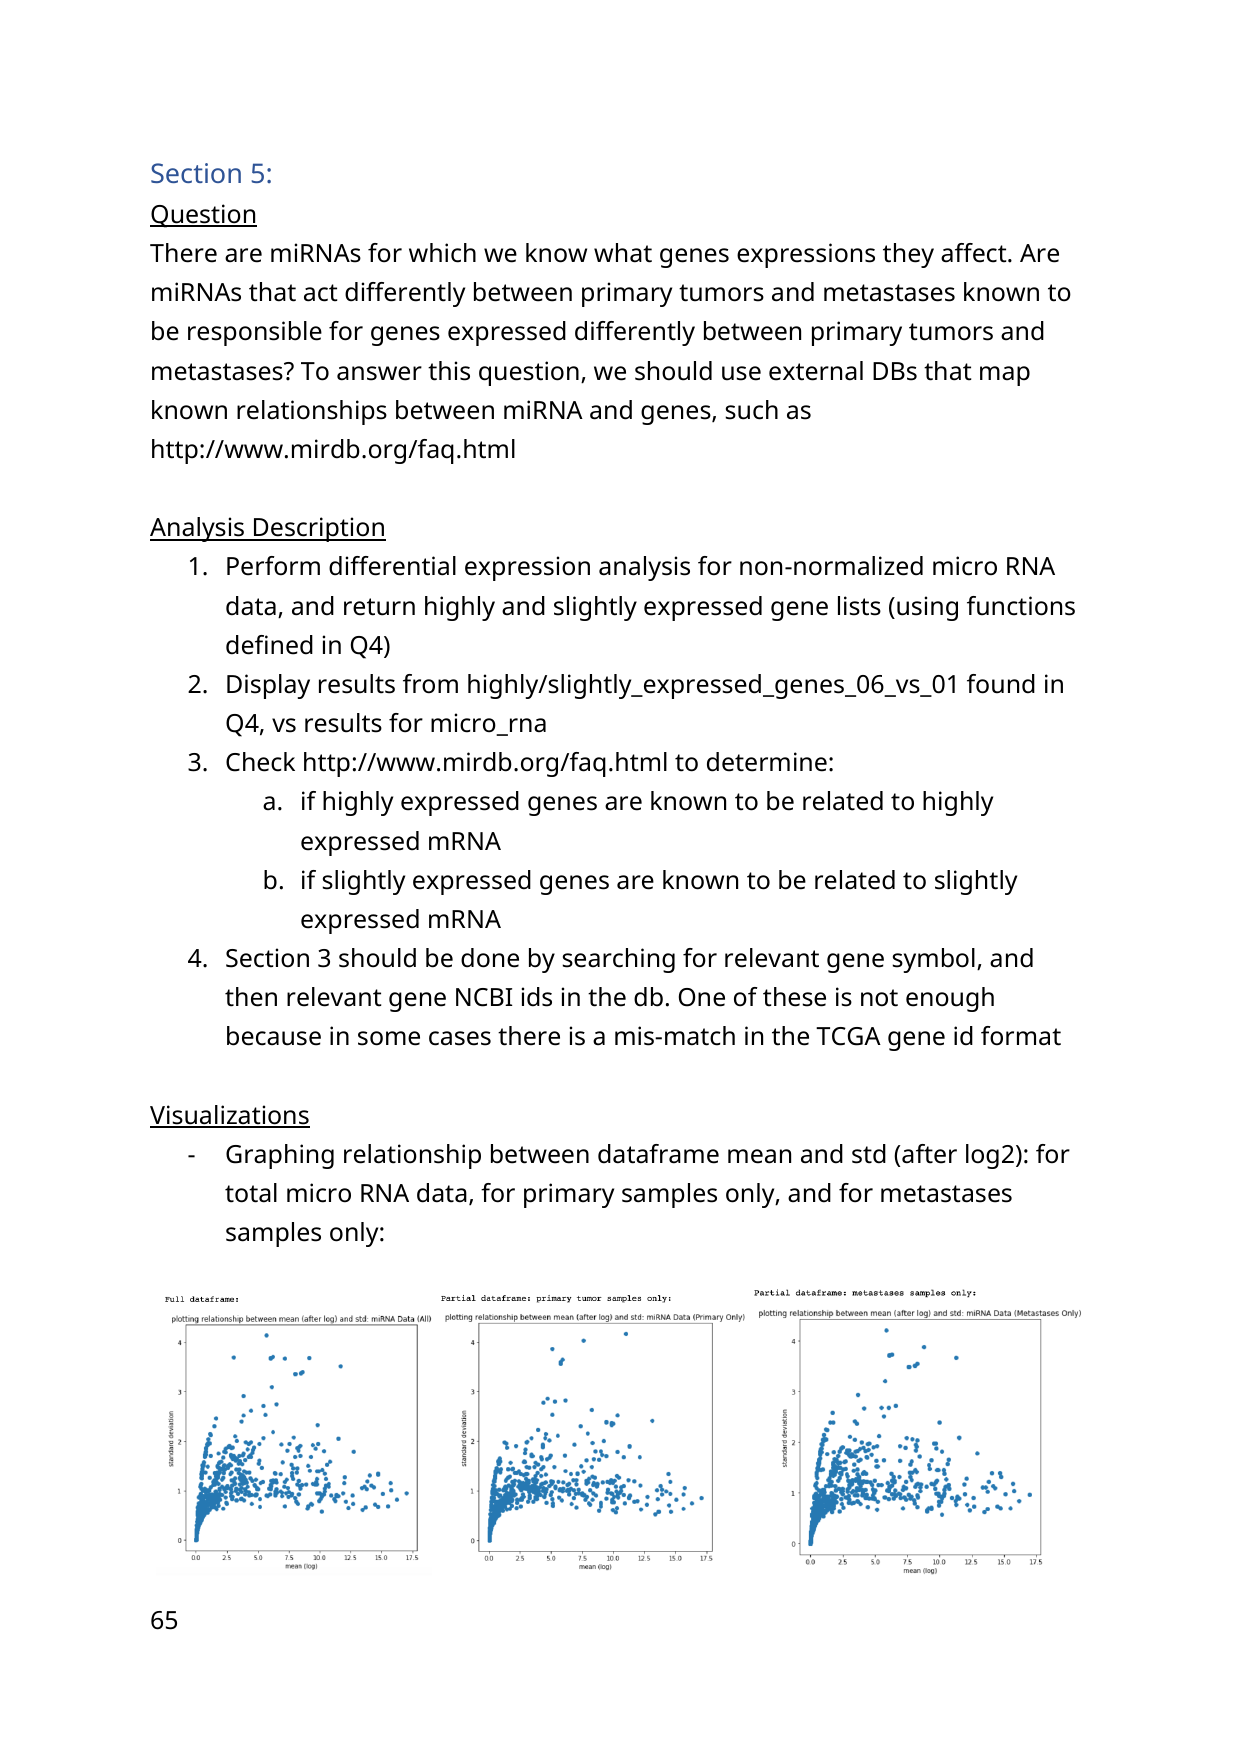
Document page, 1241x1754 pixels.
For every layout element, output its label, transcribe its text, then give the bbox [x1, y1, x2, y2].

list Check http://www.mirdb.org/faq.html to determine: [187, 745, 1090, 779]
picture [150, 1254, 1091, 1600]
subtitle Analysis Description [150, 510, 1090, 544]
text Question [150, 197, 1090, 231]
list if slightly expressed genes are known to be related to slightly expressed mRNA [262, 862, 1090, 936]
list Display results from highly/slightly_expressed_genes_06_vs_01 found in Q4, vs results for micro_rna [187, 667, 1090, 740]
subtitle Section 5: [150, 154, 1090, 191]
subtitle Visualizations [150, 1097, 1090, 1131]
list Graphing relationship between dataframe mean and std (after log2): for total micro RNA data, for primary samples only, and for metastases samples only: [187, 1137, 1090, 1249]
list Perform differential expression analysis for non-normalized micro RNA data, and return highly and slightly expressed gene lists (using functions defined in Q4) [187, 549, 1090, 661]
list Section 3 should be done by searching for relevant gene symbol, and then relevant gene NCBI ids in the db. One of these is not enough because in some cases there is a mis-match in the TCGA gene id format [187, 941, 1090, 1053]
list if highly expressed genes are known to be related to highly expressed mRNA [262, 784, 1090, 857]
text There are miRNAs for which we know what genes expressions they affect. Are miRNAs that act differently between primary tumors and metastases known to be responsible for genes expressed differently between primary tumors and metastases? To answer this question, we should use external DBs that map known relationships between miRNA and genes, such as http://www.mirdb.org/faq.html [150, 236, 1090, 466]
